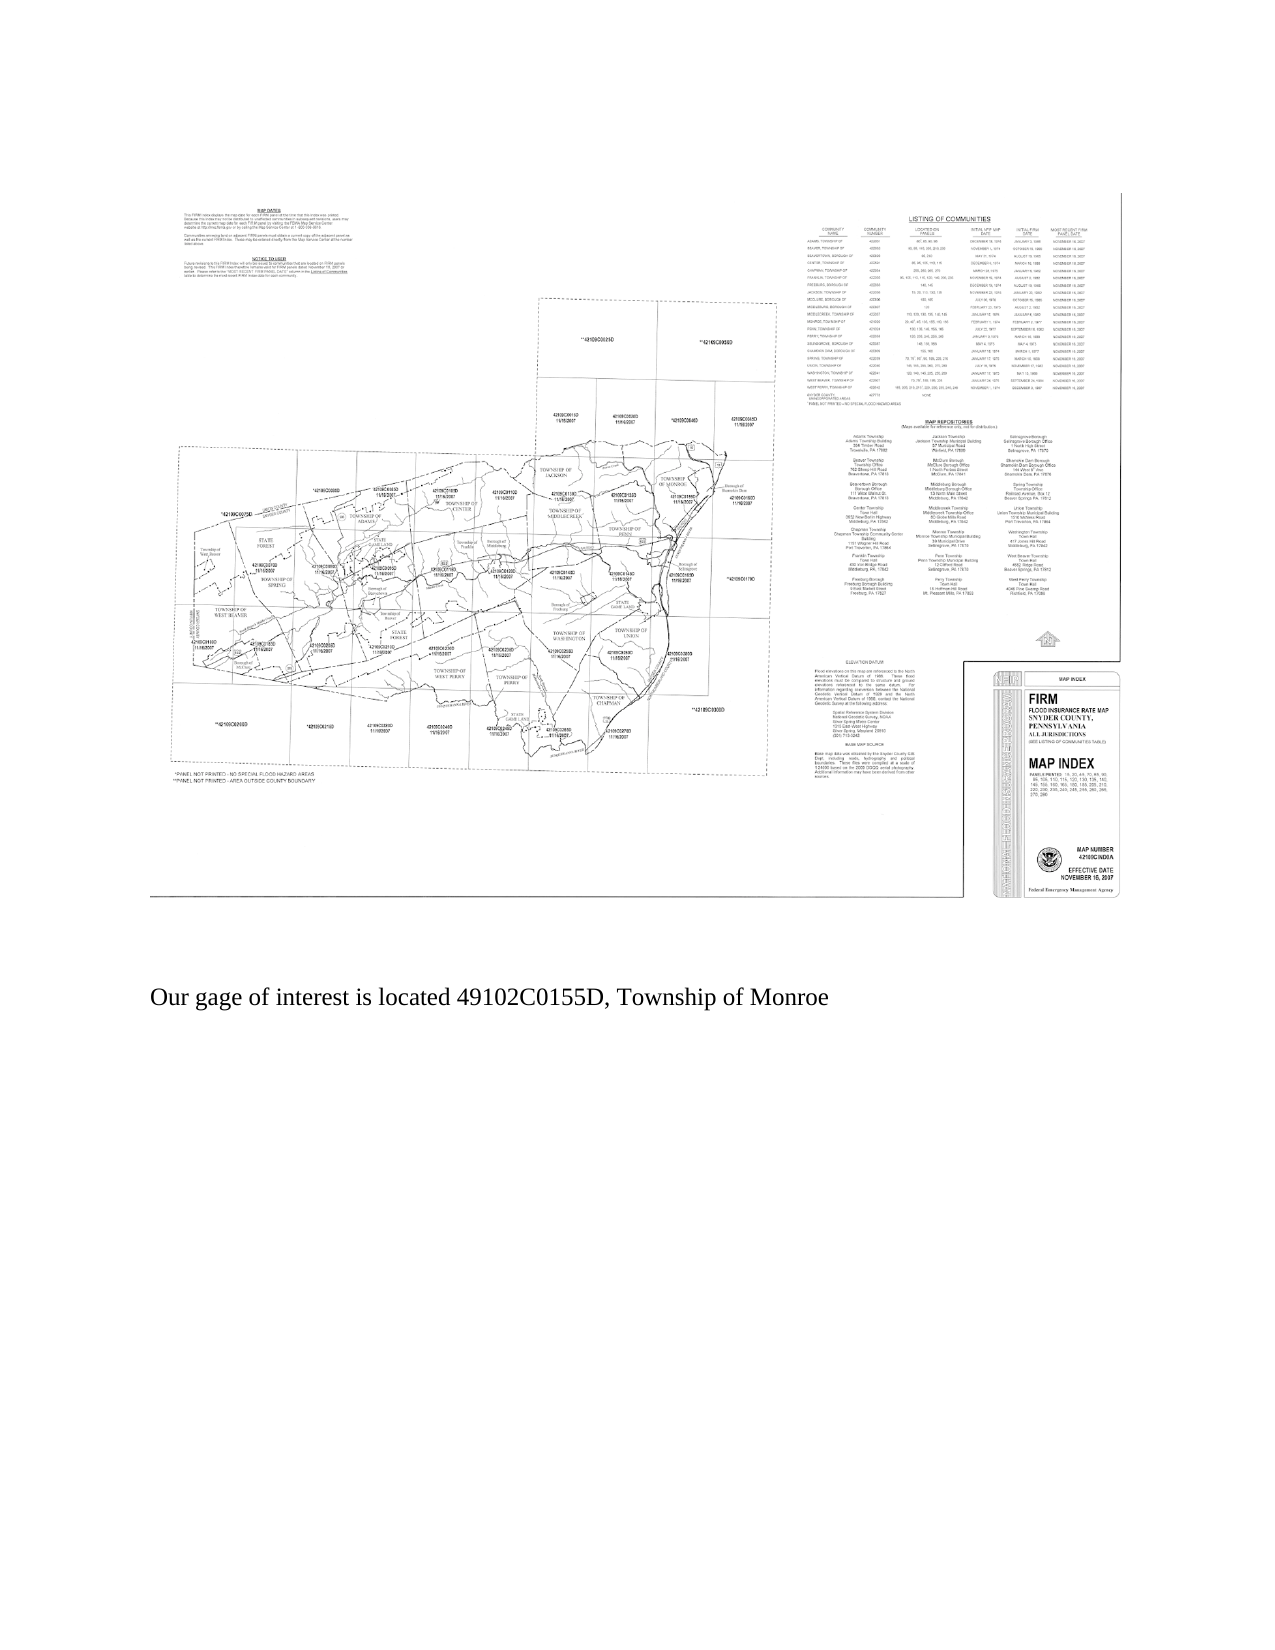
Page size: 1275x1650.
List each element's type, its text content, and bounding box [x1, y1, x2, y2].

picture [150, 193, 1125, 900]
text Our gage of interest is located 49102C0155D, Township of Monroe [150, 982, 1125, 1011]
